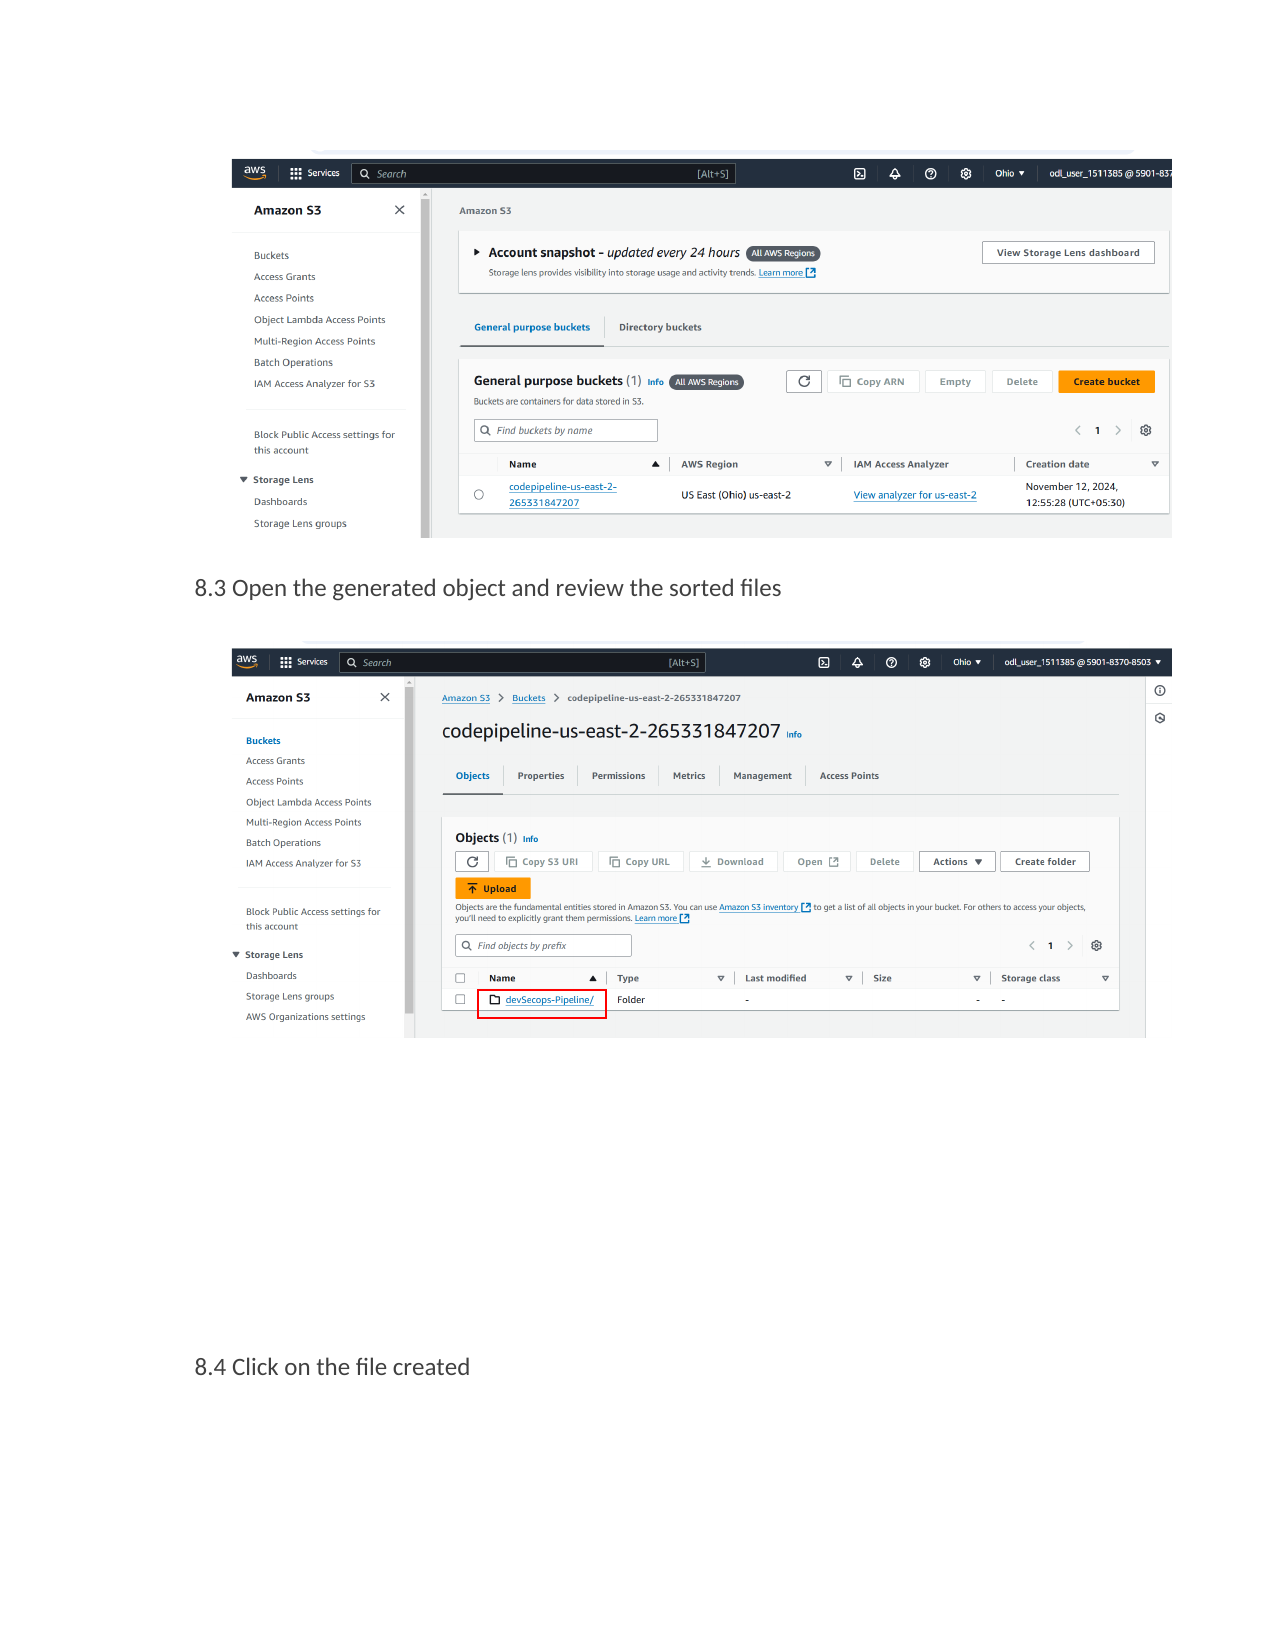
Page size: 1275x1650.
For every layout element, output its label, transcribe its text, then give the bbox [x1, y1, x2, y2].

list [194, 150, 1125, 569]
picture [231, 150, 1172, 538]
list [194, 1351, 1125, 1417]
picture [231, 641, 1172, 1038]
